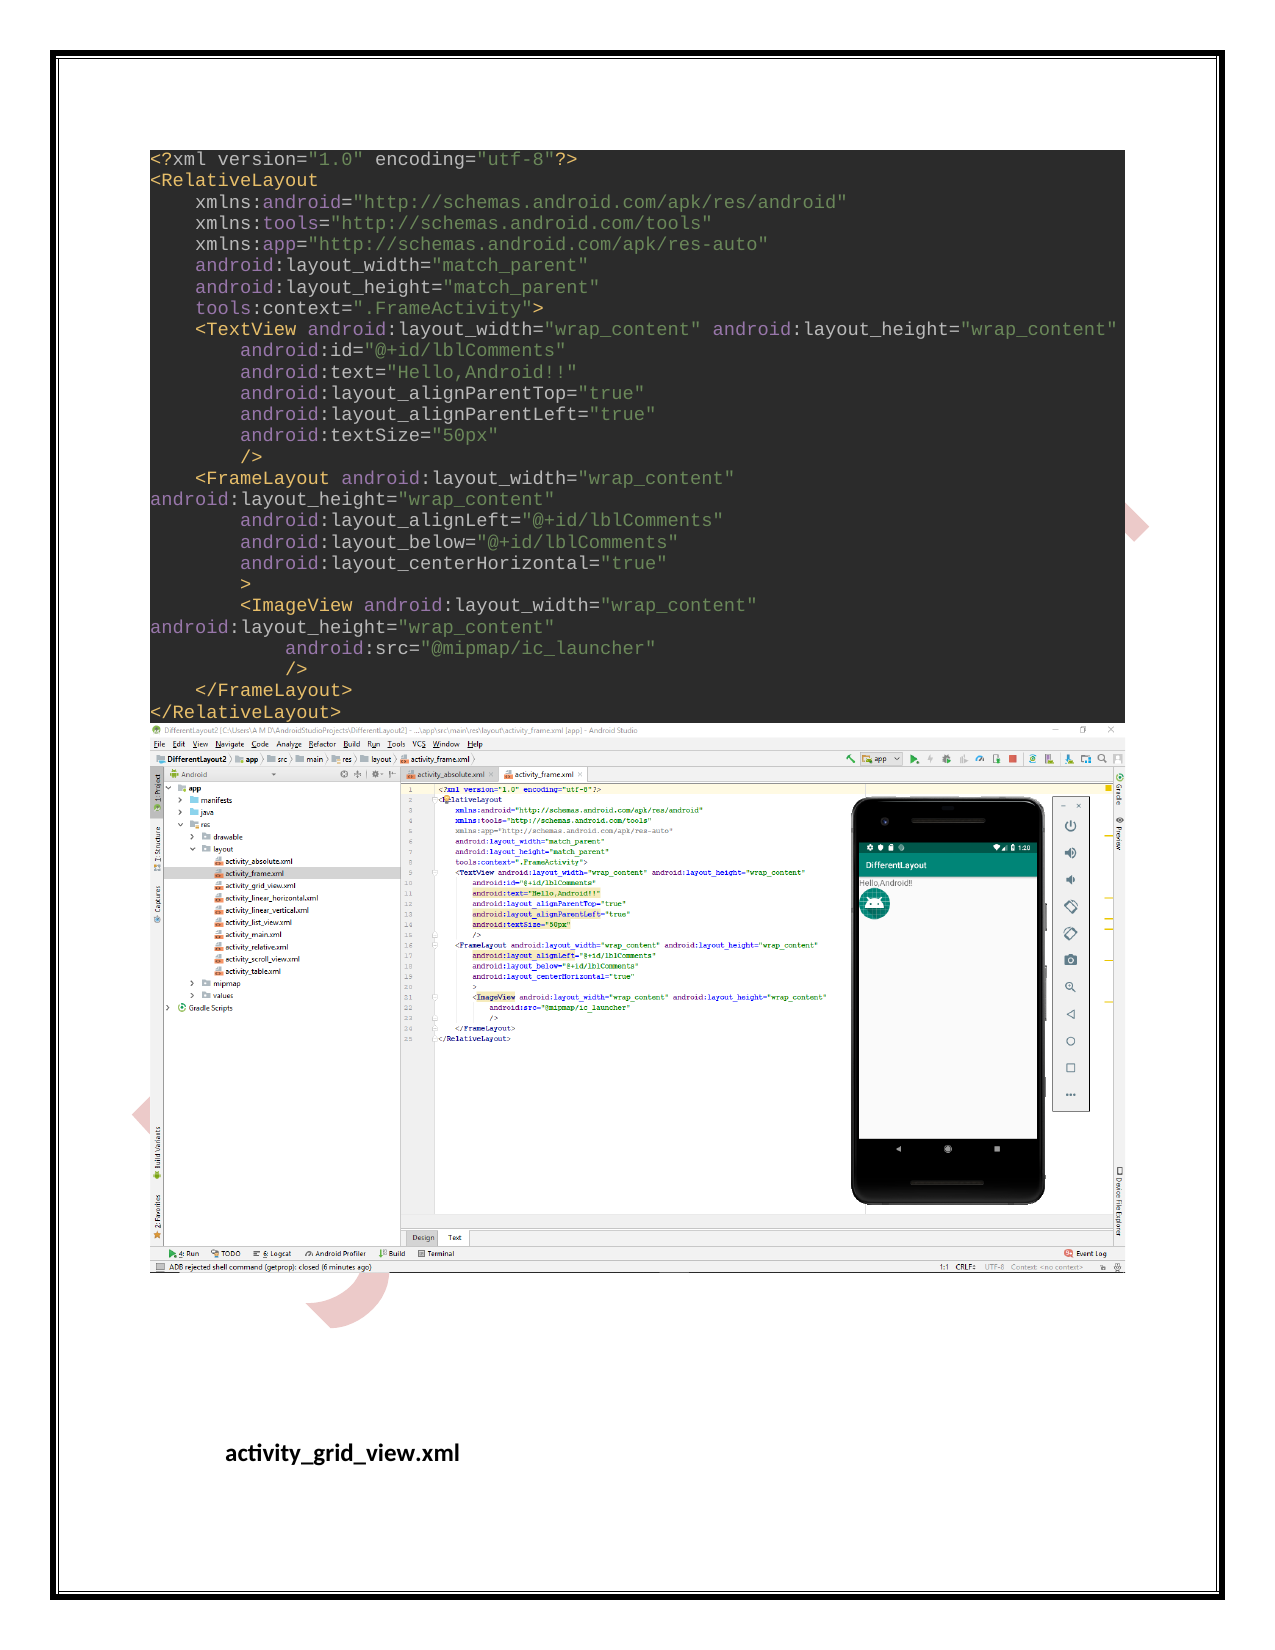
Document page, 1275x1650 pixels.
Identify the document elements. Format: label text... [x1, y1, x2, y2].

text <?xml version="1.0" encoding="utf-8"?> <RelativeLayout xmlns:android="http://schemas.android.com/apk/res/android" xmlns:tools="http://schemas.android.com/tools" xmlns:app="http://schemas.android.com/apk/res-auto" android:layout_width="match_parent" android:layout_height="match_parent" tools:context=".FrameActivity"> <TextView android:layout_width="wrap_content" android:layout_height="wrap_content" android:id="@+id/lblComments" android:text="Hello,Android!!" android:layout_alignParentTop="true" android:layout_alignParentLeft="true" android:textSize="50px" /> <FrameLayout android:layout_width="wrap_content" android:layout_height="wrap_content" android:layout_alignLeft="@+id/lblComments" android:layout_below="@+id/lblComments" android:layout_centerHorizontal="true" > <ImageView android:layout_width="wrap_content" android:layout_height="wrap_content" android:src="@mipmap/ic_launcher" /> </FrameLayout> </RelativeLayout> [150, 150, 1125, 723]
picture [150, 723, 1125, 1273]
list activity_grid_view.xml [225, 1437, 1125, 1468]
